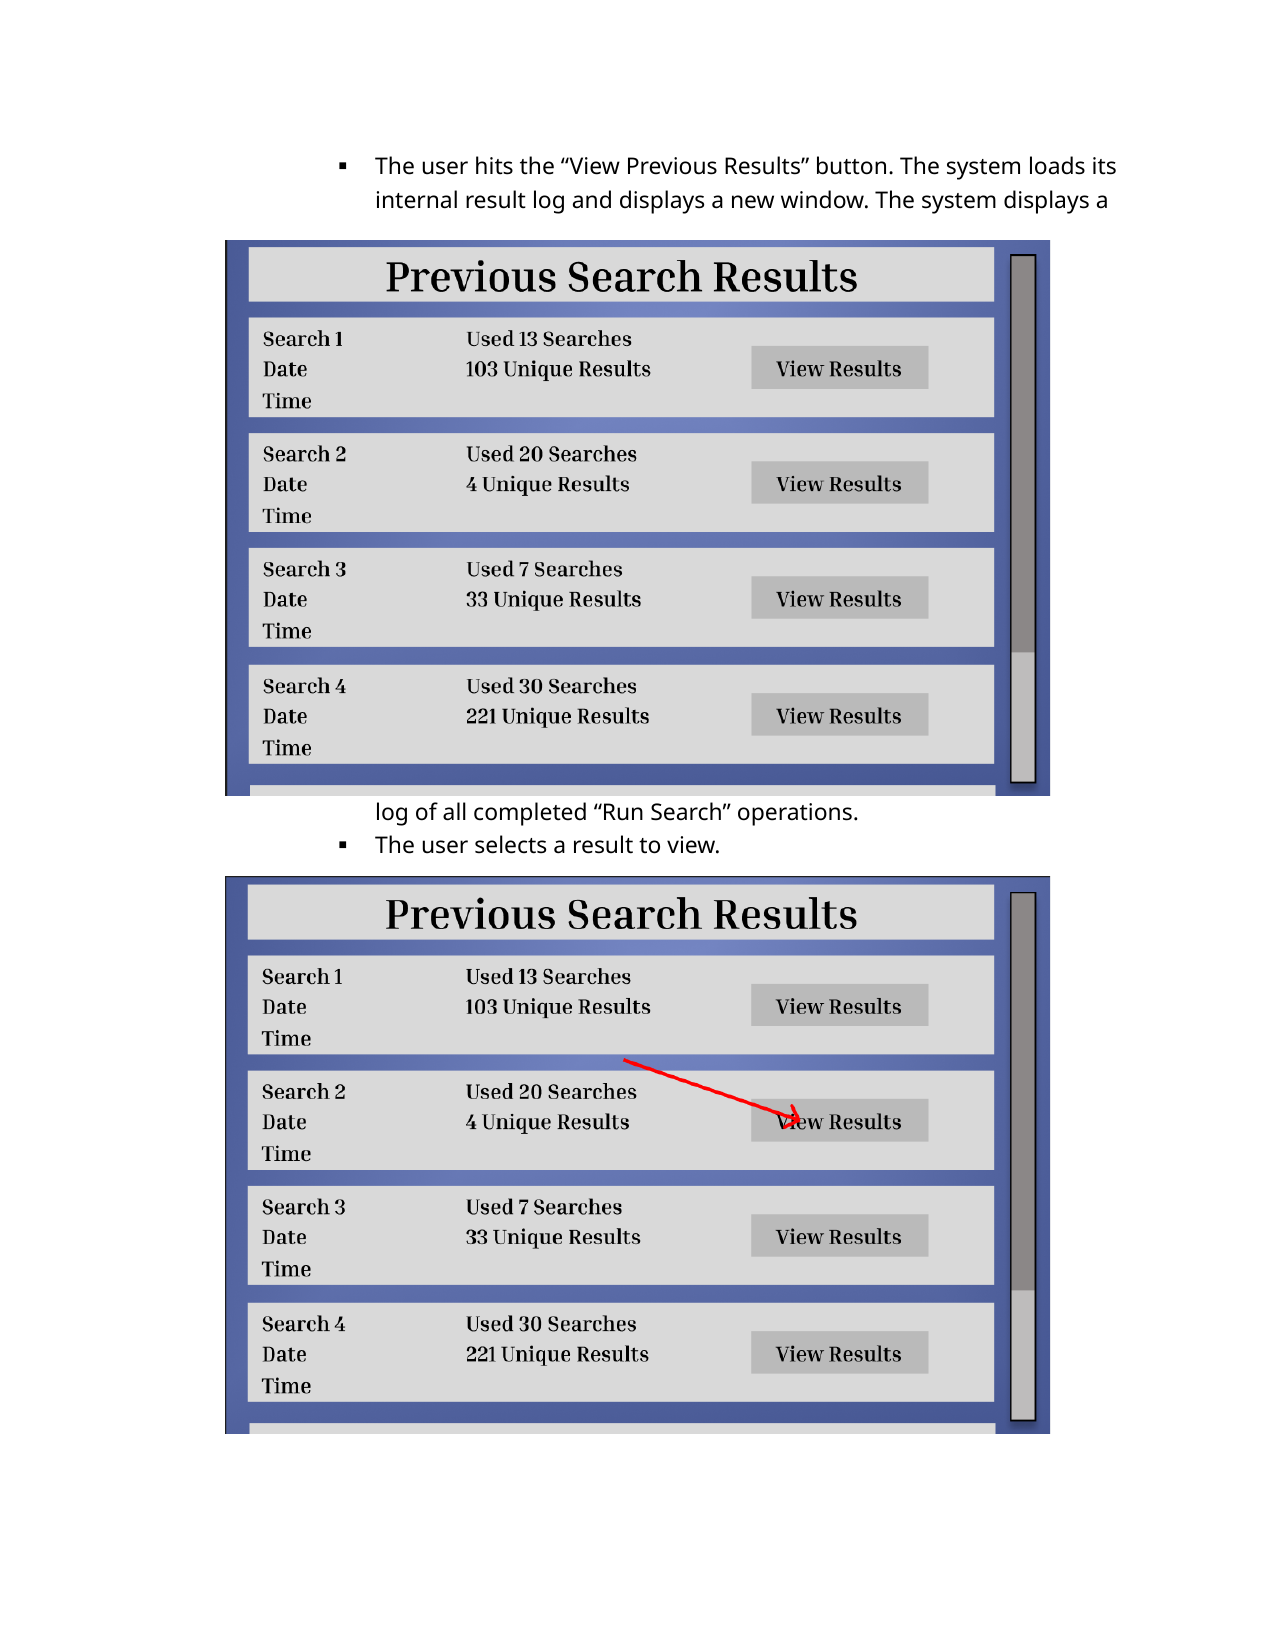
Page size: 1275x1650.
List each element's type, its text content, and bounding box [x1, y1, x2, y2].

list The user selects a result to view. [337, 829, 1125, 861]
picture [225, 240, 1050, 796]
picture [225, 876, 1050, 1434]
